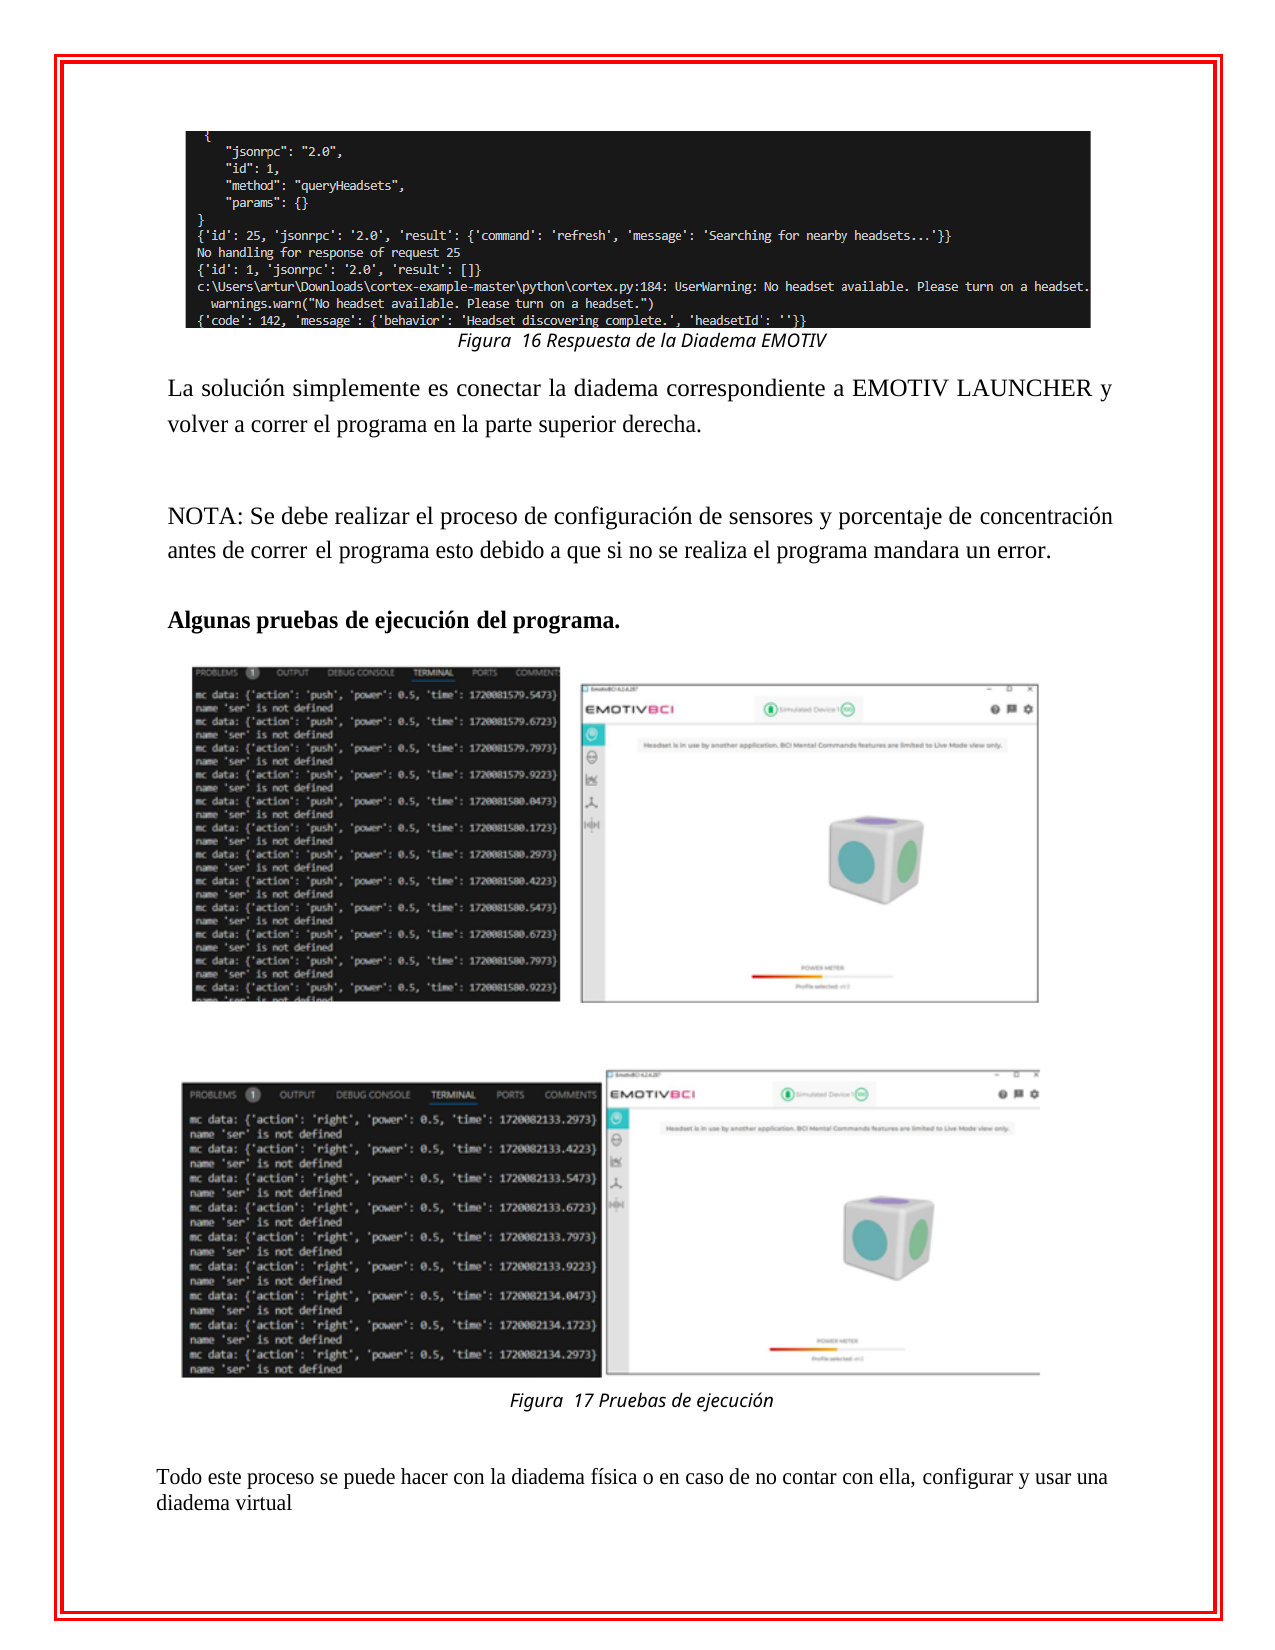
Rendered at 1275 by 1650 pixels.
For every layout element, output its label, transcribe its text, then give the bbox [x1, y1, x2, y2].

text La solución simplemente es conectar la diadema correspondiente a EMOTIV LAUNCHER y volver a correr el programa en la parte superior derecha. [167, 373, 1112, 438]
subtitle Algunas pruebas de ejecución del programa. [167, 605, 1127, 634]
text NOTA: Se debe realizar el proceso de configuración de sensores y porcentaje de concentración antes de correr el programa esto debido a que si no se realiza el programa mandara un error. [167, 501, 1113, 564]
text Todo este proceso se puede hacer con la diadema física o en caso de no contar con ella, configurar y usar una diadema virtual [156, 1463, 1127, 1516]
picture [185, 131, 1091, 328]
text Figura 16 Respuesta de la Diadema EMOTIV [156, 327, 1127, 353]
text Figura 17 Pruebas de ejecución [156, 1388, 1127, 1413]
picture [167, 662, 1081, 1388]
